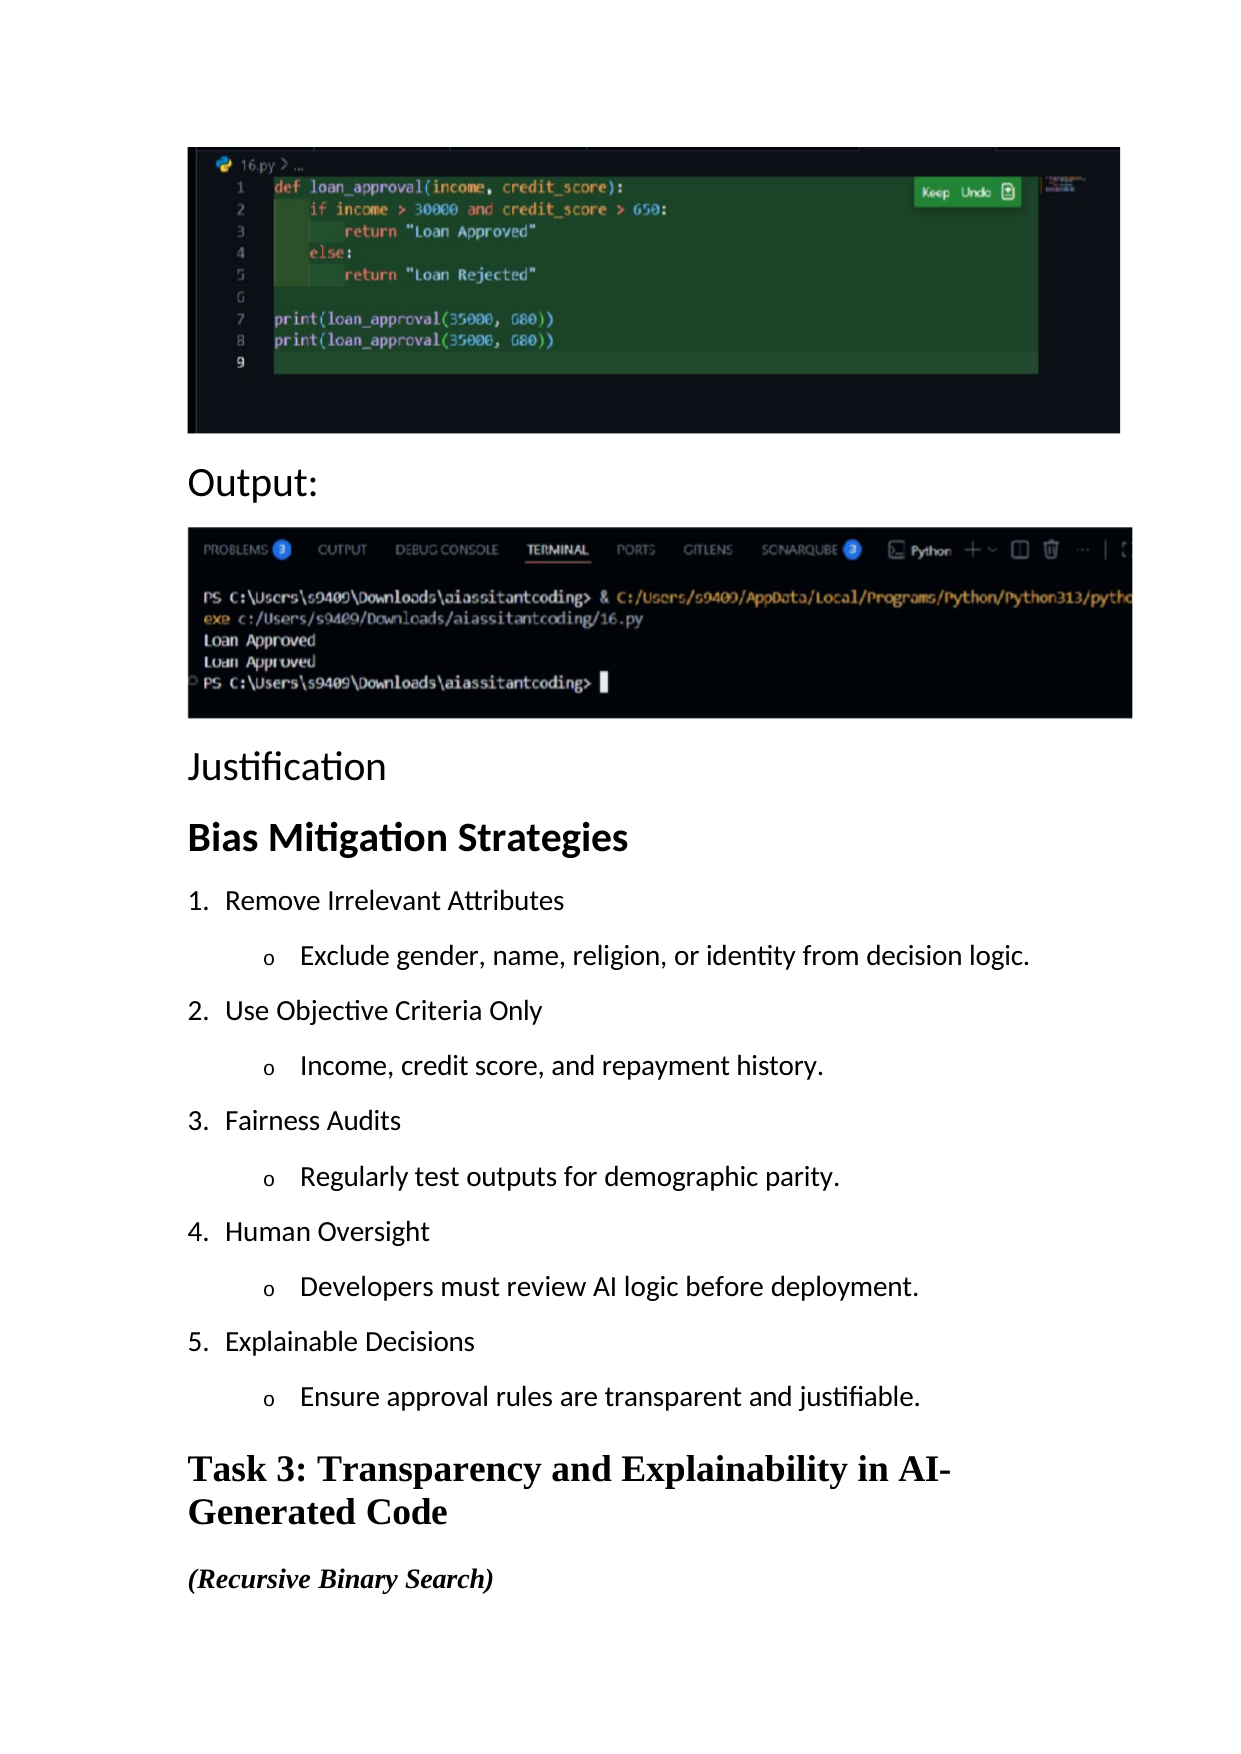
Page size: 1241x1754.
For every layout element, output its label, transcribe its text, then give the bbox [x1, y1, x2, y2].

list Explainable Decisions [187, 1323, 1137, 1359]
list Human Oversight [187, 1213, 1137, 1248]
list Ensure approval rules are transparent and justifiable. [263, 1378, 1137, 1414]
list Regularly test outputs for demographic parity. [263, 1158, 1137, 1193]
list Income, credit score, and repayment history. [263, 1047, 1137, 1083]
list Remove Irrelevant Attributes [187, 882, 1137, 917]
text Bias Mitigation Strategies [187, 811, 1137, 862]
list Exclude gender, name, religion, or identity from decision logic. [263, 937, 1137, 973]
text (Recursive Binary Search) [187, 1562, 1137, 1594]
list Use Objective Criteria Only [187, 992, 1137, 1028]
picture [187, 147, 1121, 434]
text Generated Code [187, 1489, 1137, 1533]
subtitle Task 3: Transparency and Explainability in AI- [187, 1446, 1137, 1489]
list Developers must review AI logic before deployment. [263, 1268, 1137, 1304]
text Output: [187, 456, 1137, 507]
picture [187, 527, 1133, 719]
list Fairness Audits [187, 1102, 1137, 1138]
